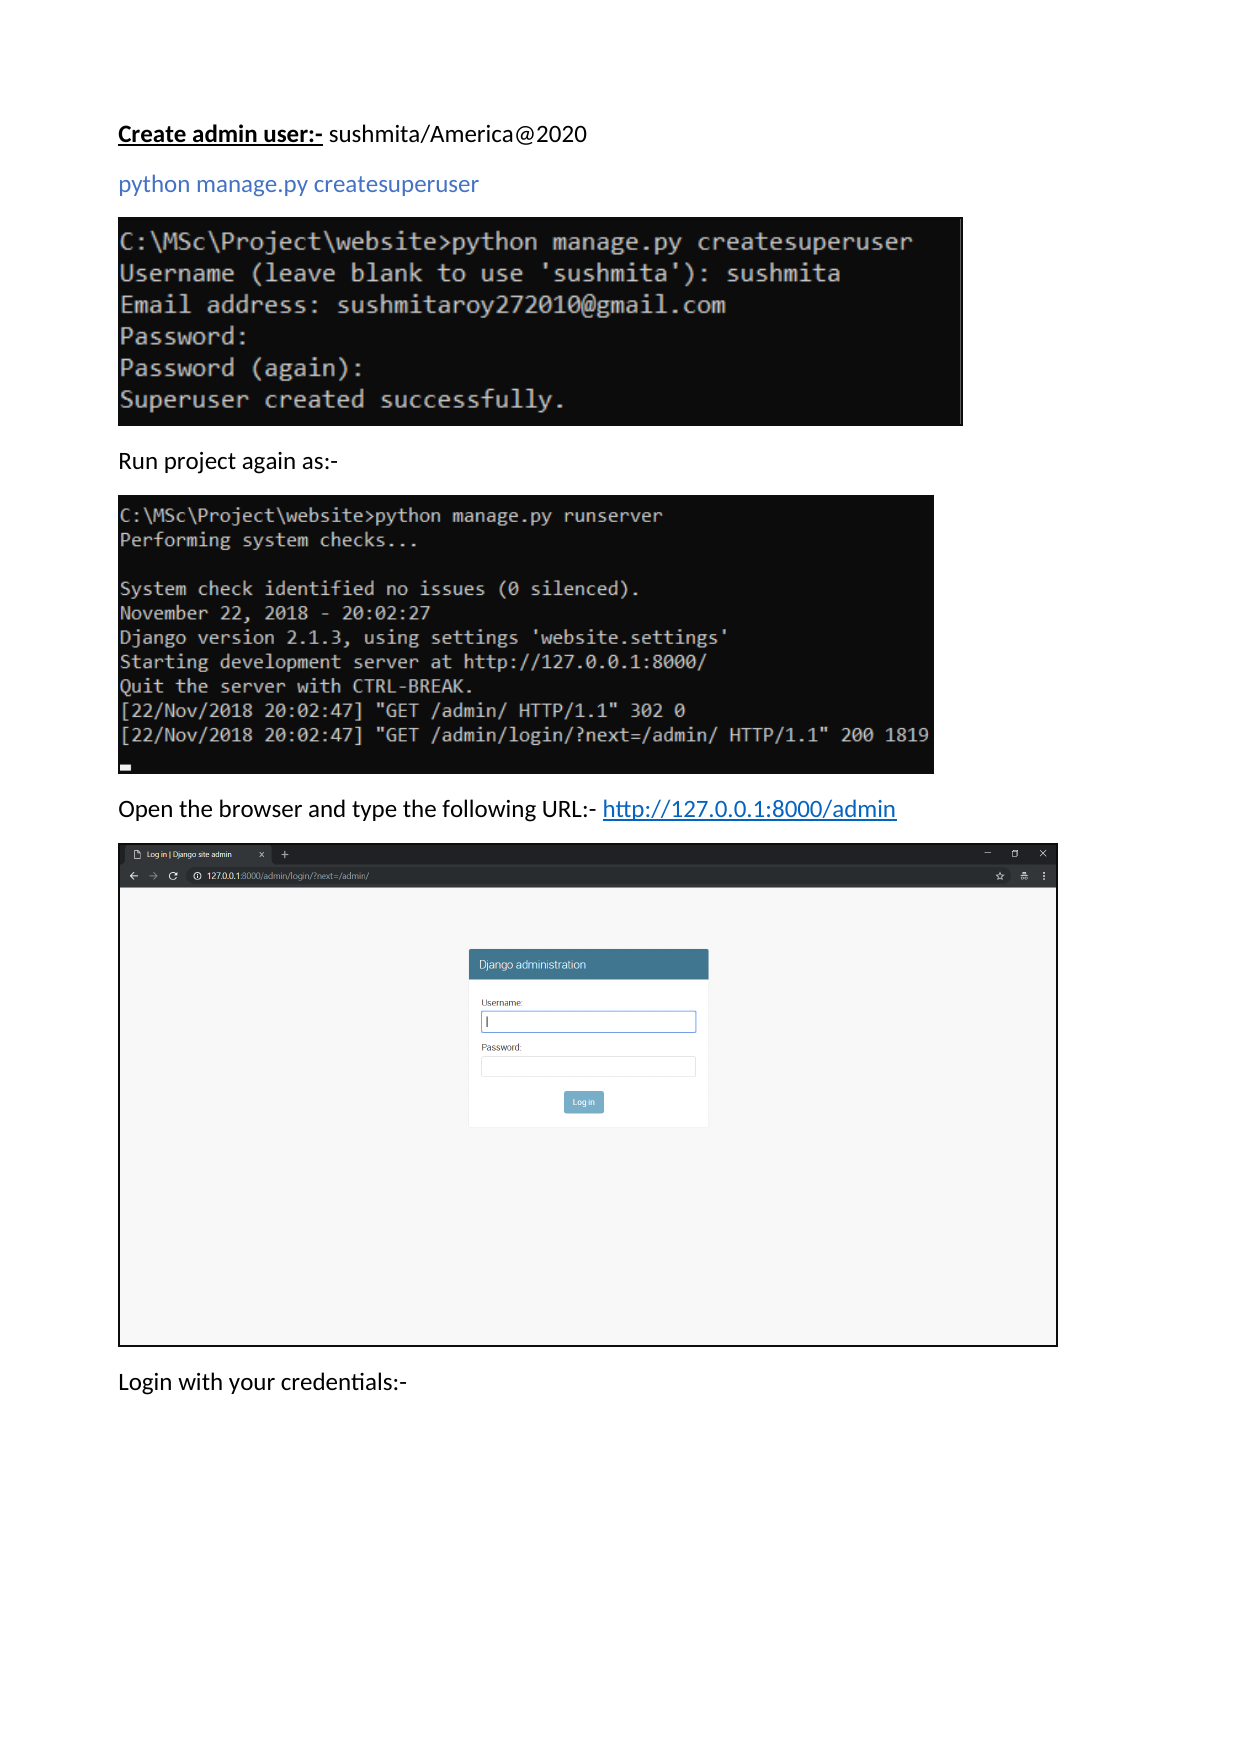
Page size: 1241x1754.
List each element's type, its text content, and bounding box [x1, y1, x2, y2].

picture [120, 219, 961, 424]
picture [120, 845, 1056, 1345]
picture [120, 497, 932, 772]
text Open the browser and type the following URL:- http://127.0.0.1:8000/admin [118, 793, 1122, 823]
text Create admin user:- sushmita/America@2020 [118, 118, 1122, 149]
text Login with your credentials:- [118, 1366, 1122, 1396]
text Run project again as:- [118, 445, 1122, 475]
text python manage.py createsuperuser [118, 168, 1122, 198]
